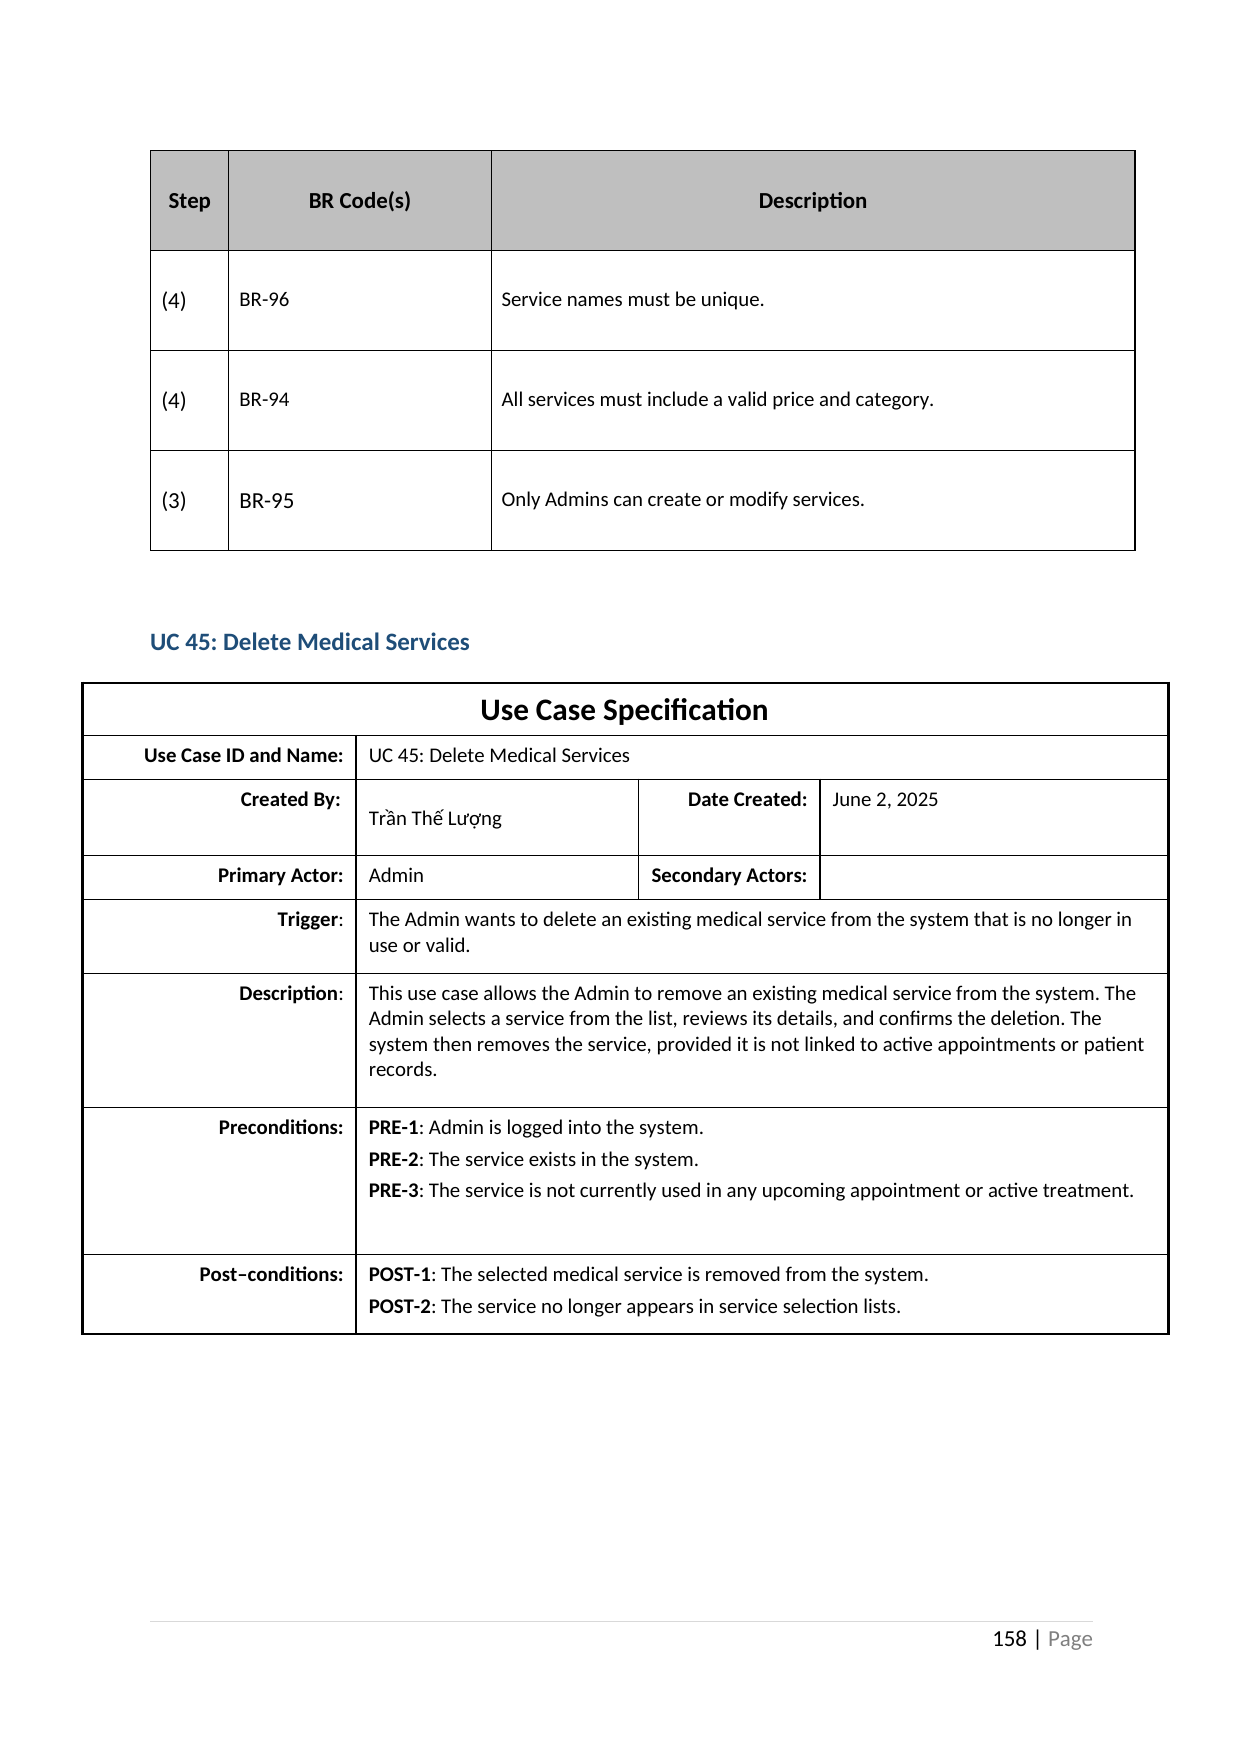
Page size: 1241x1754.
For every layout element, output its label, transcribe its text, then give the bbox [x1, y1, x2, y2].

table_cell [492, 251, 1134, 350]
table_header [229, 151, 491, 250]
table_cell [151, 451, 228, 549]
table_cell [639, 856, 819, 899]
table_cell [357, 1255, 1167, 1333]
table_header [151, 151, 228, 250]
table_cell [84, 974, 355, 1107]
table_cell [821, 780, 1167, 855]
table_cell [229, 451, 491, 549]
subtitle UC 45: Delete Medical Services [150, 626, 1093, 657]
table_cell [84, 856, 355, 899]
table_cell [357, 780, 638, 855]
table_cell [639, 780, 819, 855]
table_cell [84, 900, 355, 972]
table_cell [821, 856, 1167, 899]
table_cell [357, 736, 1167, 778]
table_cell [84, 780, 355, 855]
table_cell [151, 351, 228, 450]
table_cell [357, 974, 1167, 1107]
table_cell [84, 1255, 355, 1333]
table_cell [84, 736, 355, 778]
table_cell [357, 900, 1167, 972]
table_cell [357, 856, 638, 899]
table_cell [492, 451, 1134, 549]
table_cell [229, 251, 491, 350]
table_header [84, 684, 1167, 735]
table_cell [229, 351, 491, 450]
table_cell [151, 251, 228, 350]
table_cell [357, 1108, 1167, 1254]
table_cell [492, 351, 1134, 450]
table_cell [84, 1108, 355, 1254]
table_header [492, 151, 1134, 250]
